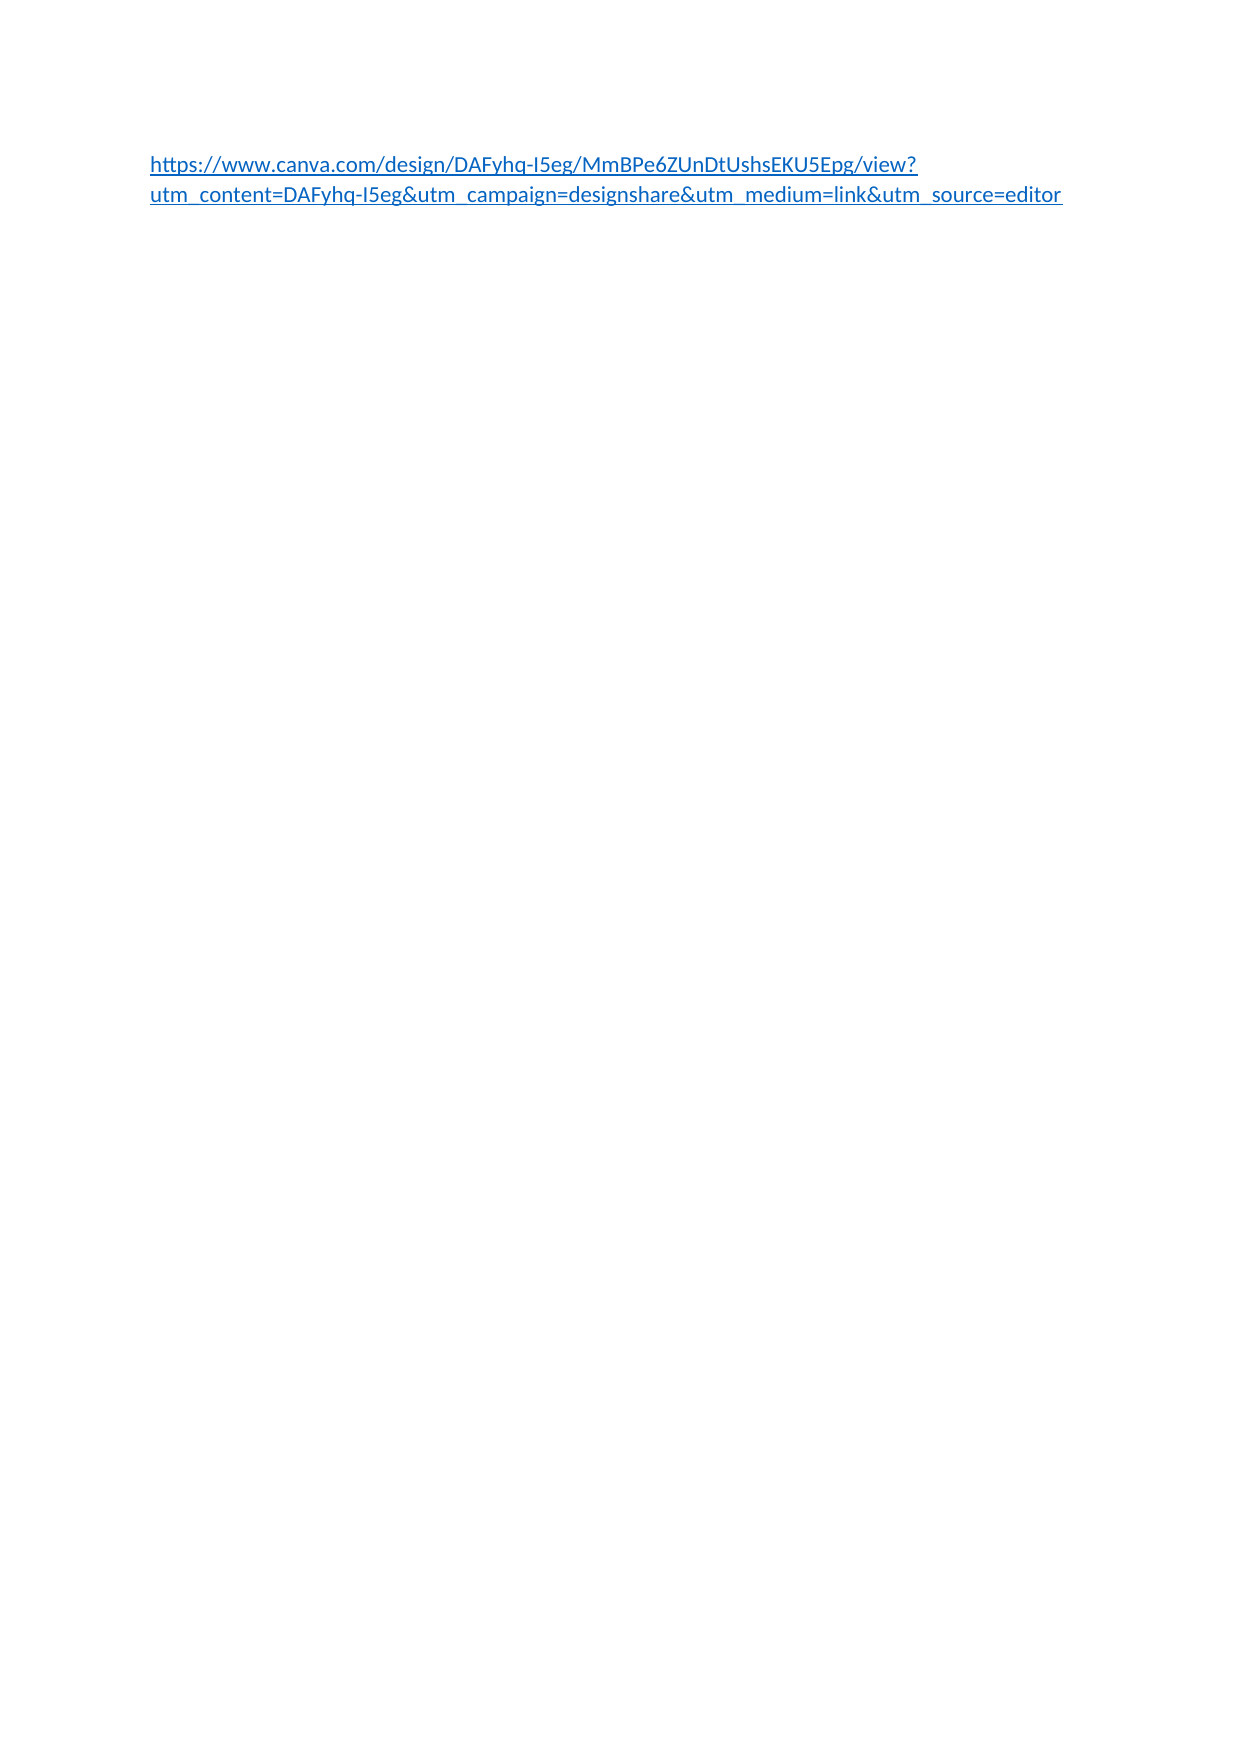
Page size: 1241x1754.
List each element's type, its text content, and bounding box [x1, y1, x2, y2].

text https://www.canva.com/design/DAFyhq-I5eg/MmBPe6ZUnDtUshsEKU5Epg/view?utm_content=DAFyhq-I5eg&utm_campaign=designshare&utm_medium=link&utm_source=editor [150, 150, 1090, 208]
